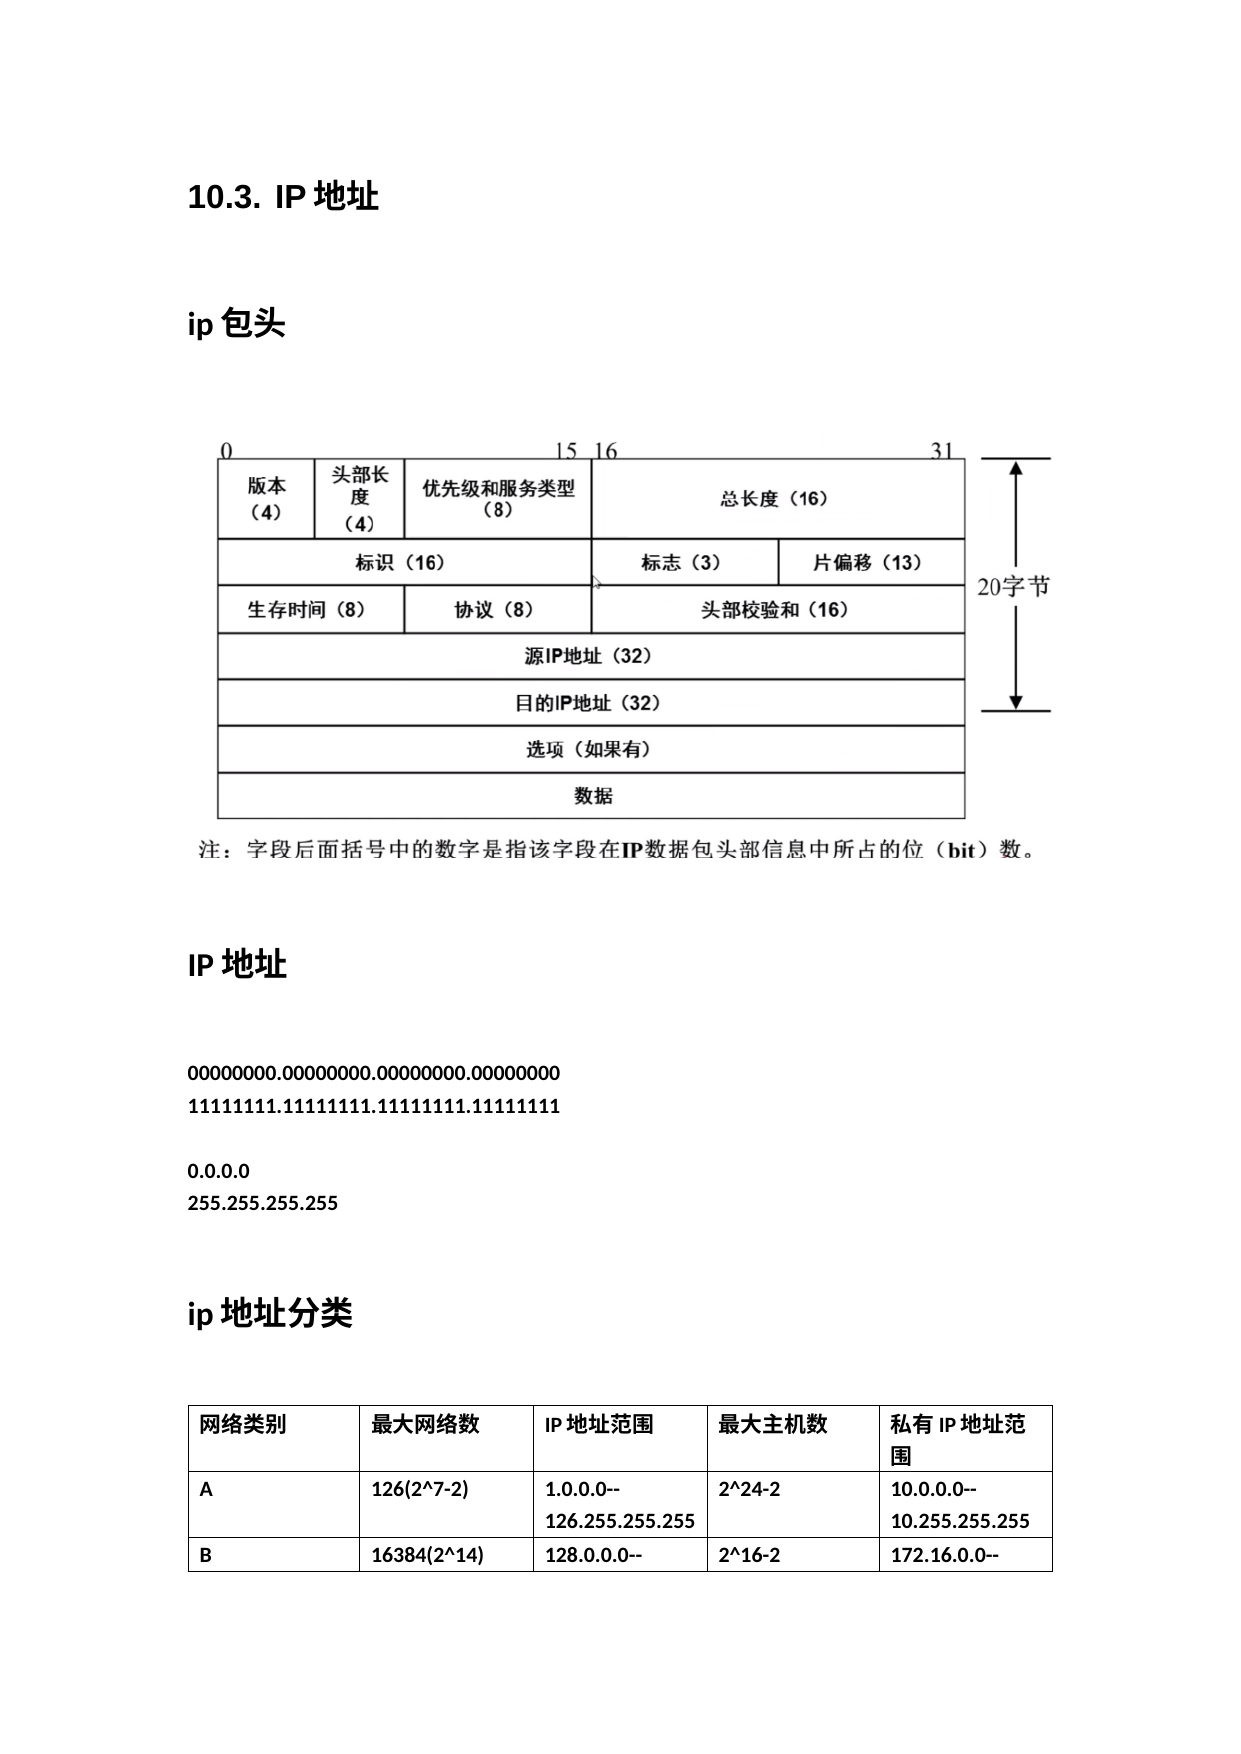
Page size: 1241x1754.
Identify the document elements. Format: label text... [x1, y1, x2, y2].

text 0.0.0.0 [187, 1154, 1053, 1186]
subtitle ip包头 [187, 288, 1053, 353]
subtitle ip地址分类 [187, 1278, 1053, 1343]
text 11111111.11111111.11111111.11111111 [187, 1089, 1053, 1121]
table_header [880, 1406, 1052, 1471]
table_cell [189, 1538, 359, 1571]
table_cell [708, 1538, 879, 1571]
picture [187, 427, 1053, 858]
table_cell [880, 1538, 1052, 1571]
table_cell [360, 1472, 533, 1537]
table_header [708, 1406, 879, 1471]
subtitle IP地址 [187, 929, 1053, 994]
text 00000000.00000000.00000000.00000000 [187, 1056, 1053, 1089]
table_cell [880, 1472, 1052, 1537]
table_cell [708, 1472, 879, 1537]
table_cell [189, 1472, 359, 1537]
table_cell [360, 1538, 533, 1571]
subtitle IP地址 [187, 162, 1053, 227]
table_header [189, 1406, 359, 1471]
text 255.255.255.255 [187, 1186, 1053, 1219]
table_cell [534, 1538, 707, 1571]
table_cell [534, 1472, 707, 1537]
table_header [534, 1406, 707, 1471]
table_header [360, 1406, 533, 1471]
